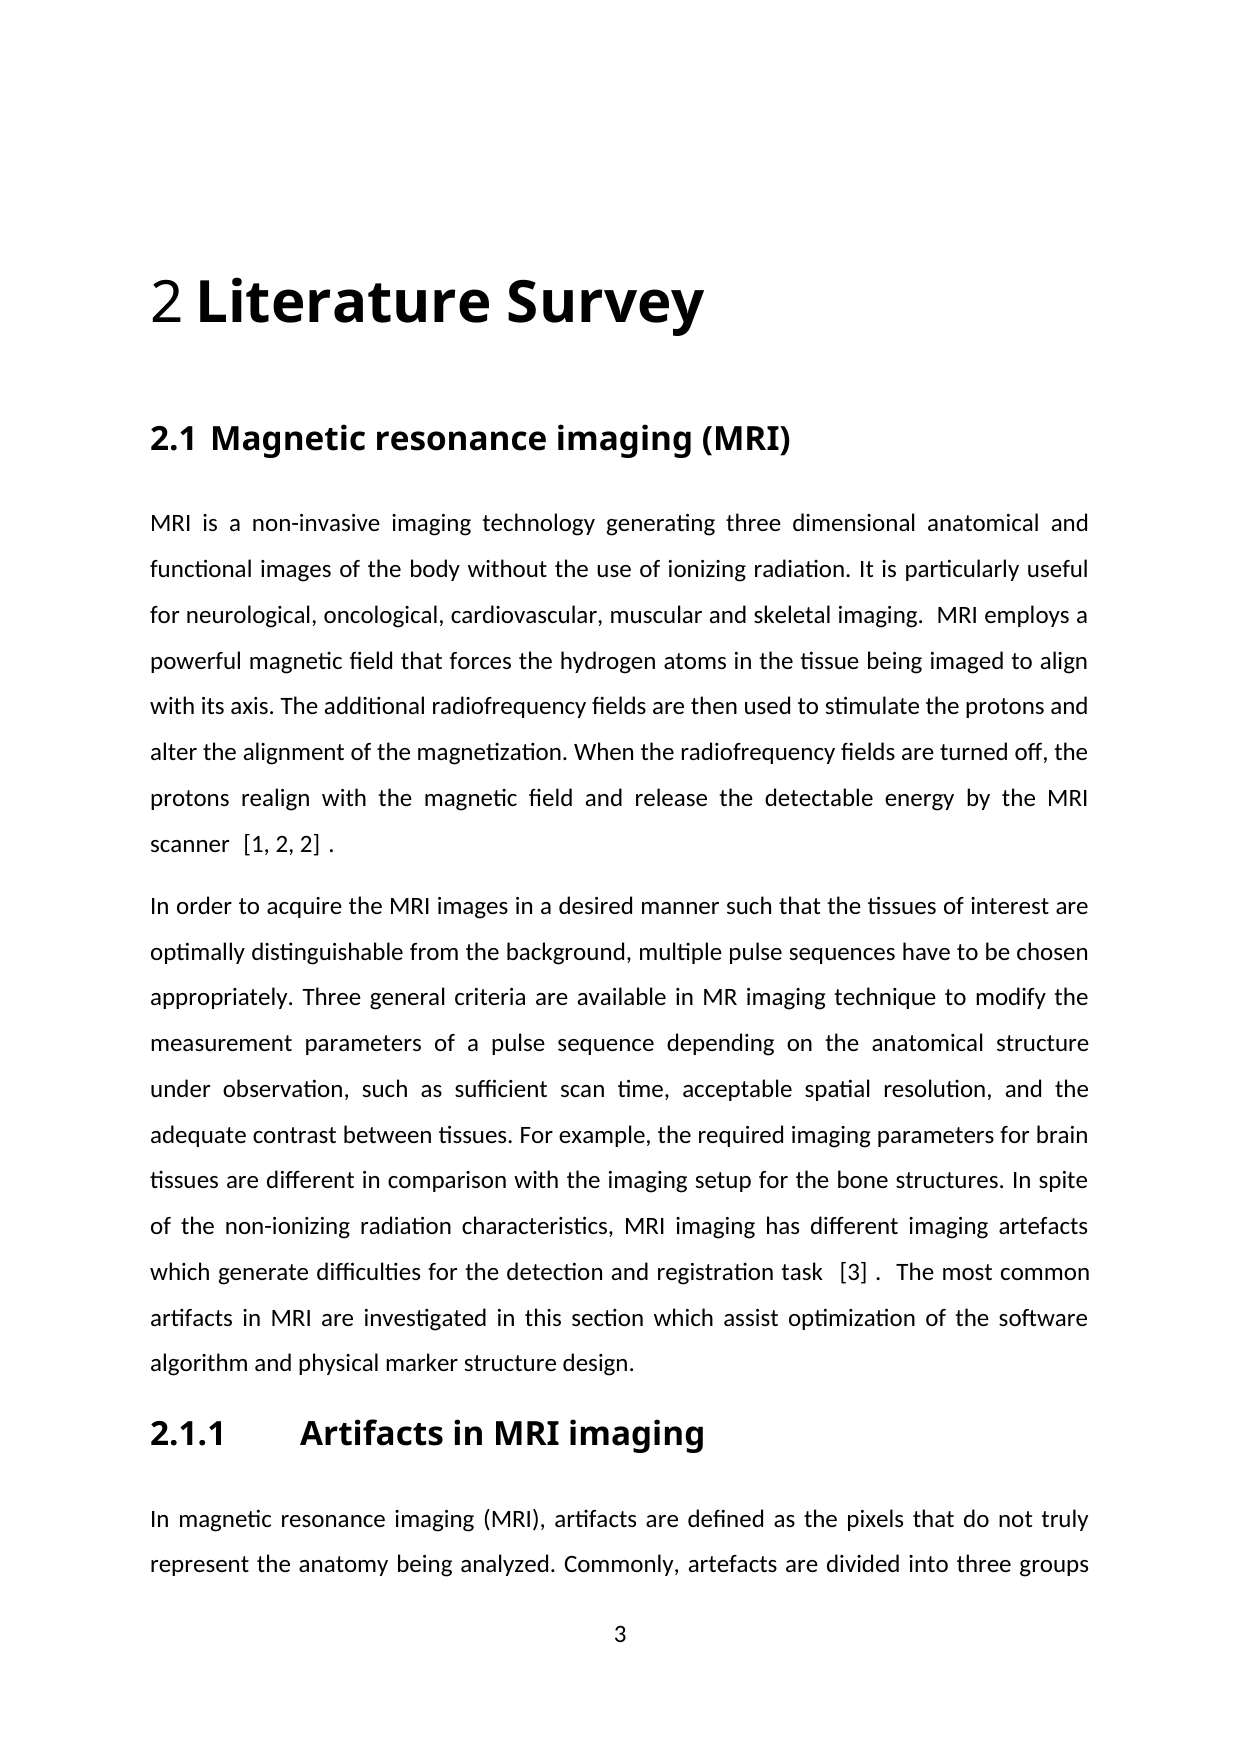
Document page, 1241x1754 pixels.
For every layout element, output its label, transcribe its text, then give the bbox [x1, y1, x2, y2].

subtitle Artifacts in MRI imaging [150, 1410, 1090, 1455]
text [150, 1503, 1090, 1579]
subtitle Literature Survey [150, 260, 1090, 339]
text MRI is a non-invasive imaging technology generating three dimensional anatomical and functional images of the body without the use of ionizing radiation. It is particularly useful for neurological, oncological, cardiovascular, muscular and skeletal imaging. MRI employs a powerful magnetic field that forces the hydrogen atoms in the tissue being imaged to align with its axis. The additional radiofrequency fields are then used to stimulate the protons and alter the alignment of the magnetization. When the radiofrequency fields are turned off, the protons realign with the magnetic field and release the detectable energy by the MRI scanner . [150, 508, 1090, 858]
subtitle Magnetic resonance imaging (MRI) [150, 414, 1090, 460]
text In order to acquire the MRI images in a desired manner such that the tissues of interest are optimally distinguishable from the background, multiple pulse sequences have to be chosen appropriately. Three general criteria are available in MR imaging technique to modify the measurement parameters of a pulse sequence depending on the anatomical structure under observation, such as sufficient scan time, acceptable spatial resolution, and the adequate contrast between tissues. For example, the required imaging parameters for brain tissues are different in comparison with the imaging setup for the bone structures. In spite of the non-ionizing radiation characteristics, MRI imaging has different imaging artefacts which generate difficulties for the detection and registration task . The most common artifacts in MRI are investigated in this section which assist optimization of the software algorithm and physical marker structure design. [150, 890, 1090, 1378]
